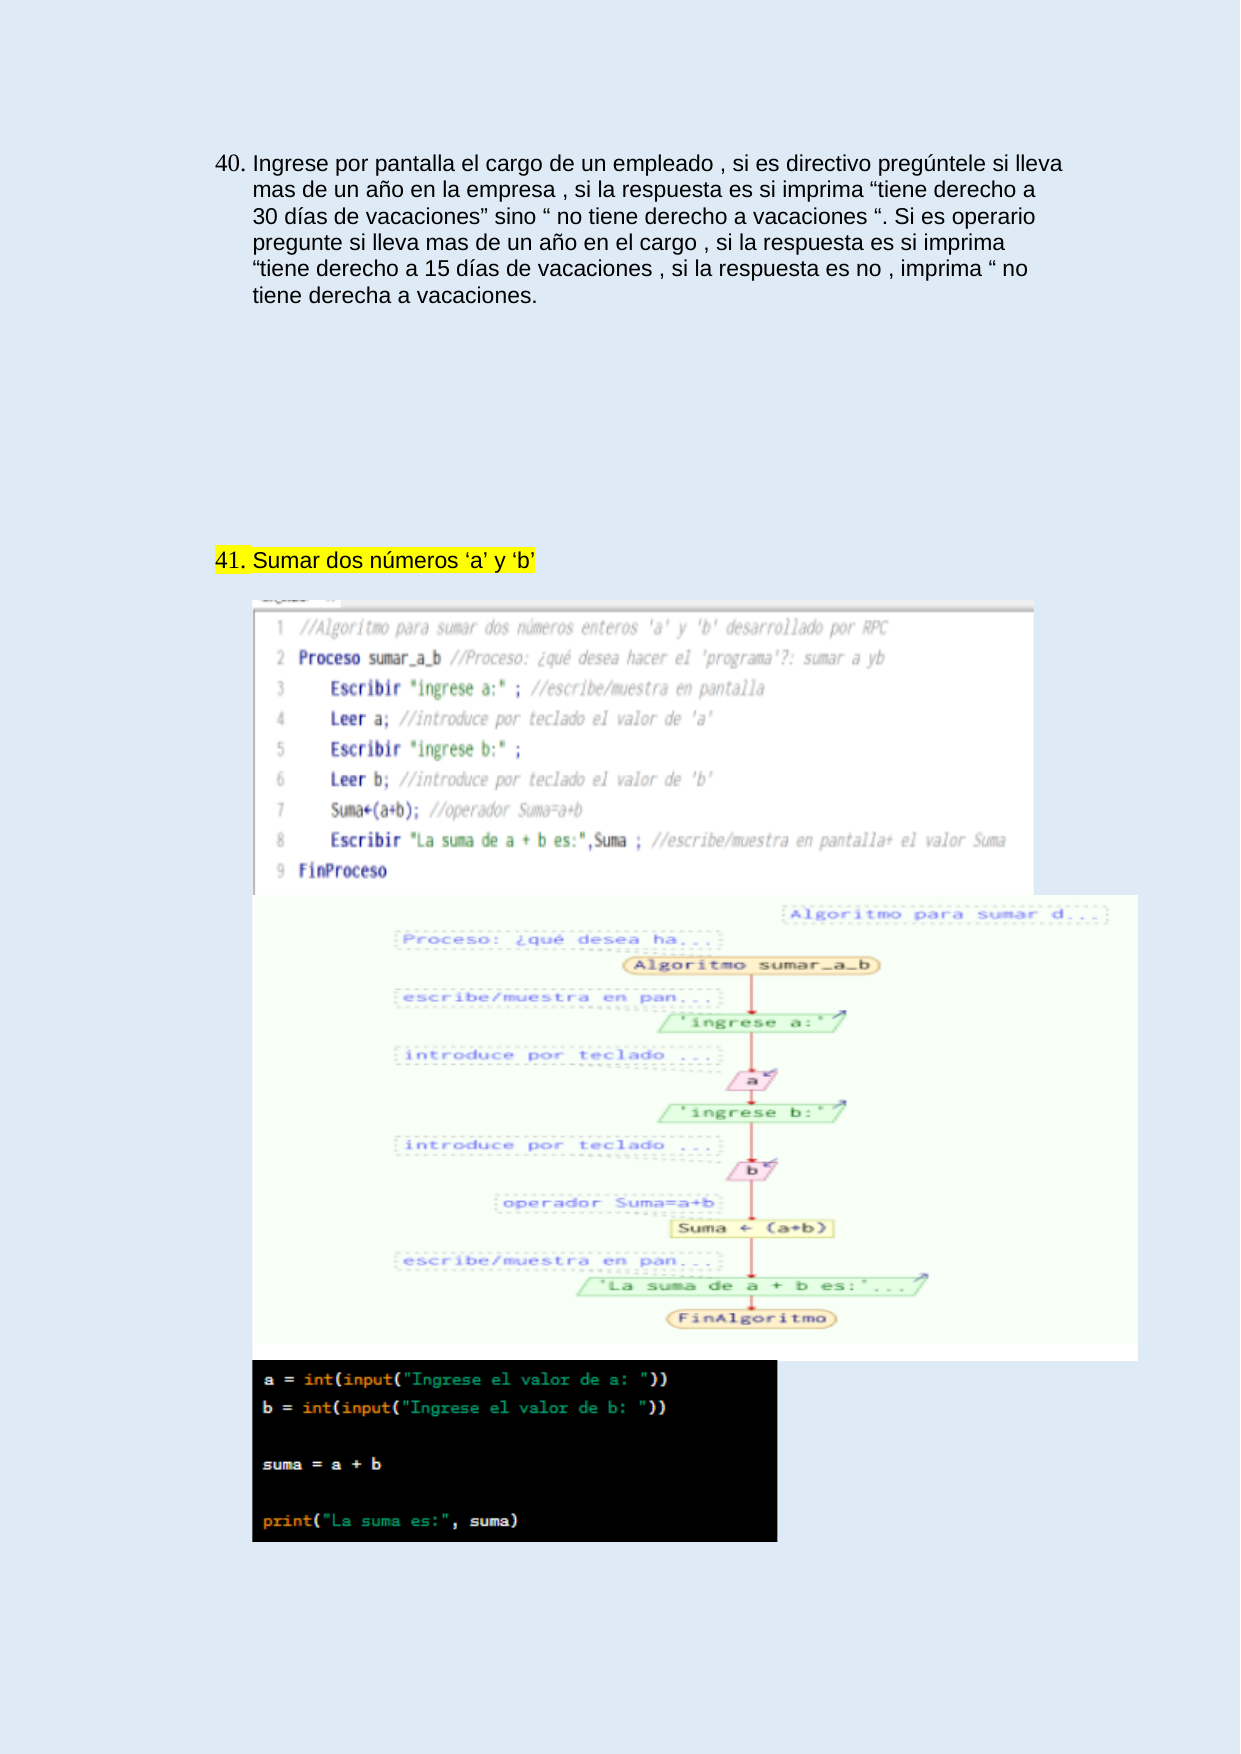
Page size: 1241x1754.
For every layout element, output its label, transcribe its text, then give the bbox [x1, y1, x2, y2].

picture [252, 600, 1138, 1542]
list Sumar dos números ‘a’ y ‘b’ [252, 545, 1063, 574]
list Ingrese por pantalla el cargo de un empleado , si es directivo pregúntele si lleva mas de un año en la empresa , si la respuesta es si imprima “tiene derecho a 30 días de vacaciones” sino “ no tiene derecho a vacaciones “. Si es operario pregunte si lleva mas de un año en el cargo , si la respuesta es si imprima “tiene derecho a 15 días de vacaciones , si la respuesta es no , imprima “ no tiene derecha a vacaciones. [215, 148, 1063, 308]
